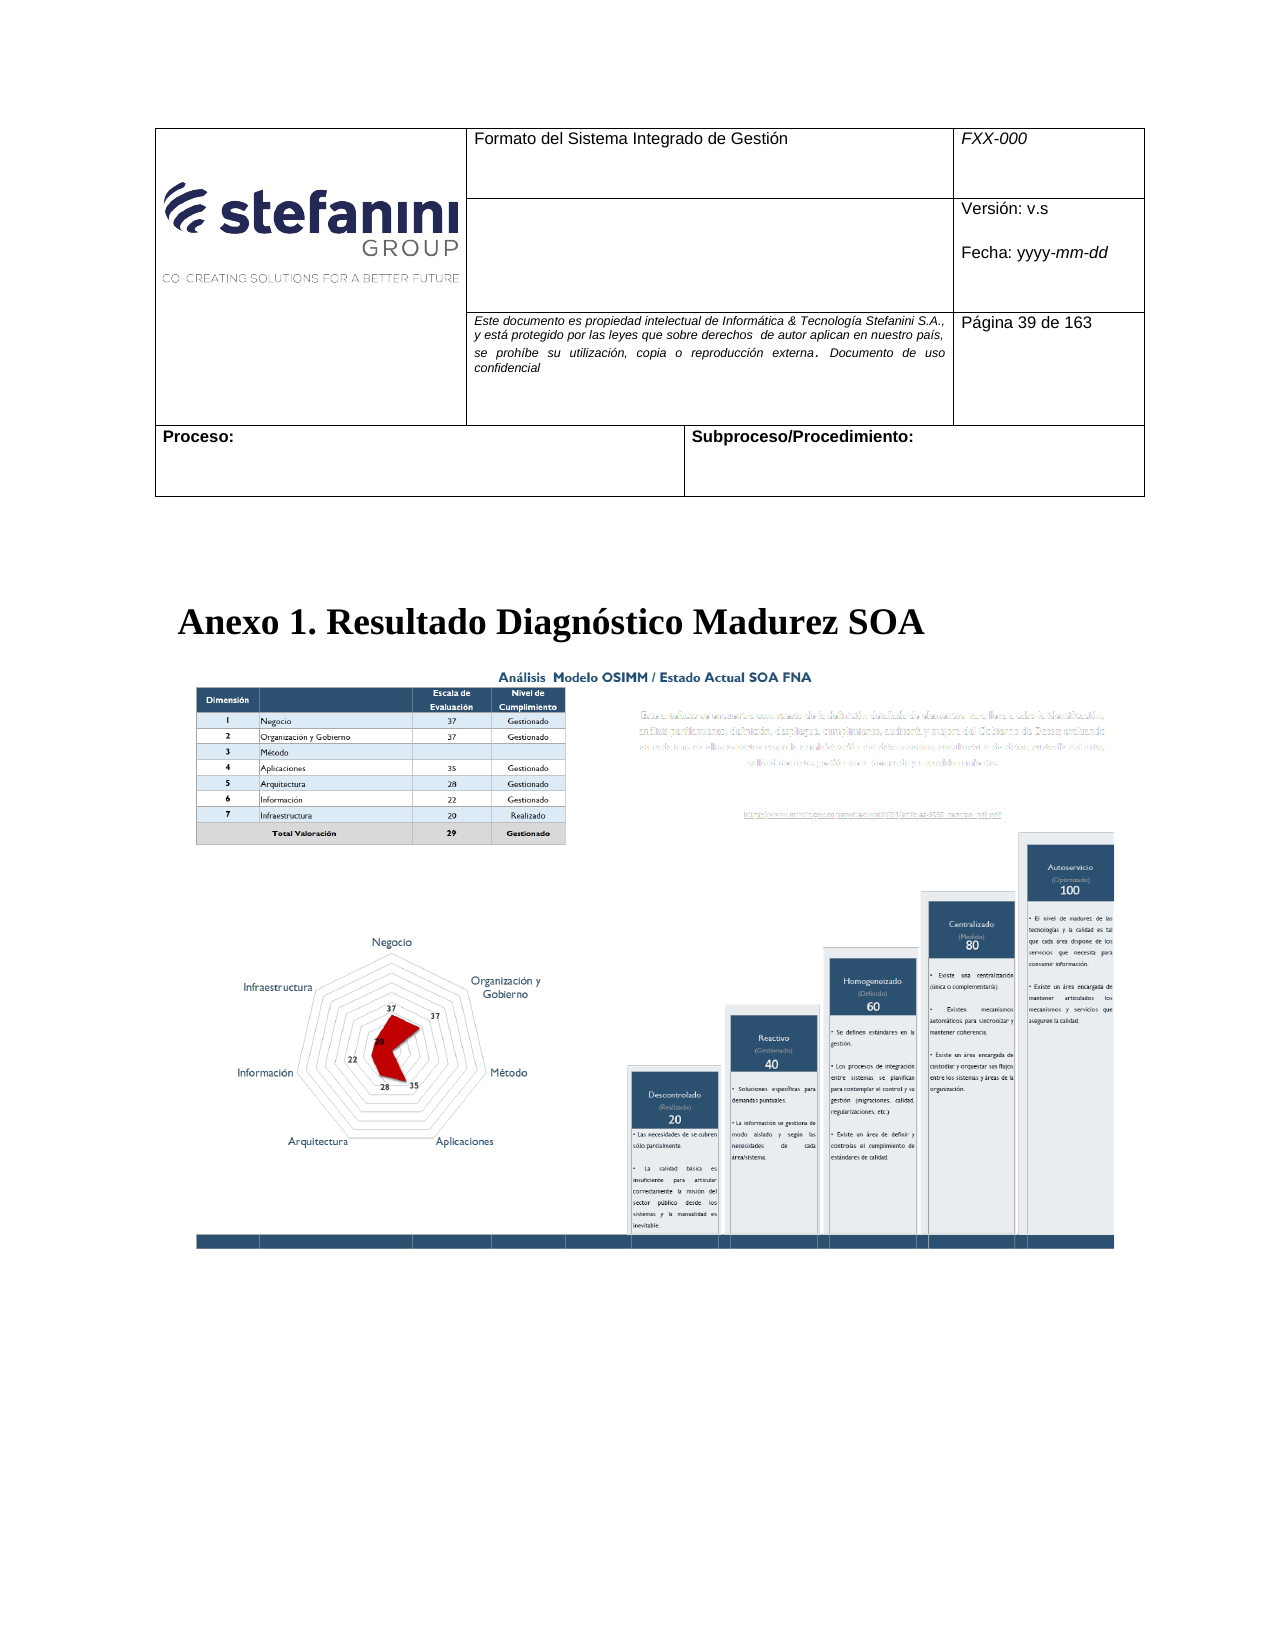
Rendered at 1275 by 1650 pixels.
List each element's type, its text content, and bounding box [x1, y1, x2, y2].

picture [196, 667, 1115, 1250]
subtitle Anexo 1. Resultado Diagnóstico Madurez SOA [177, 599, 1098, 642]
picture [162, 182, 460, 286]
